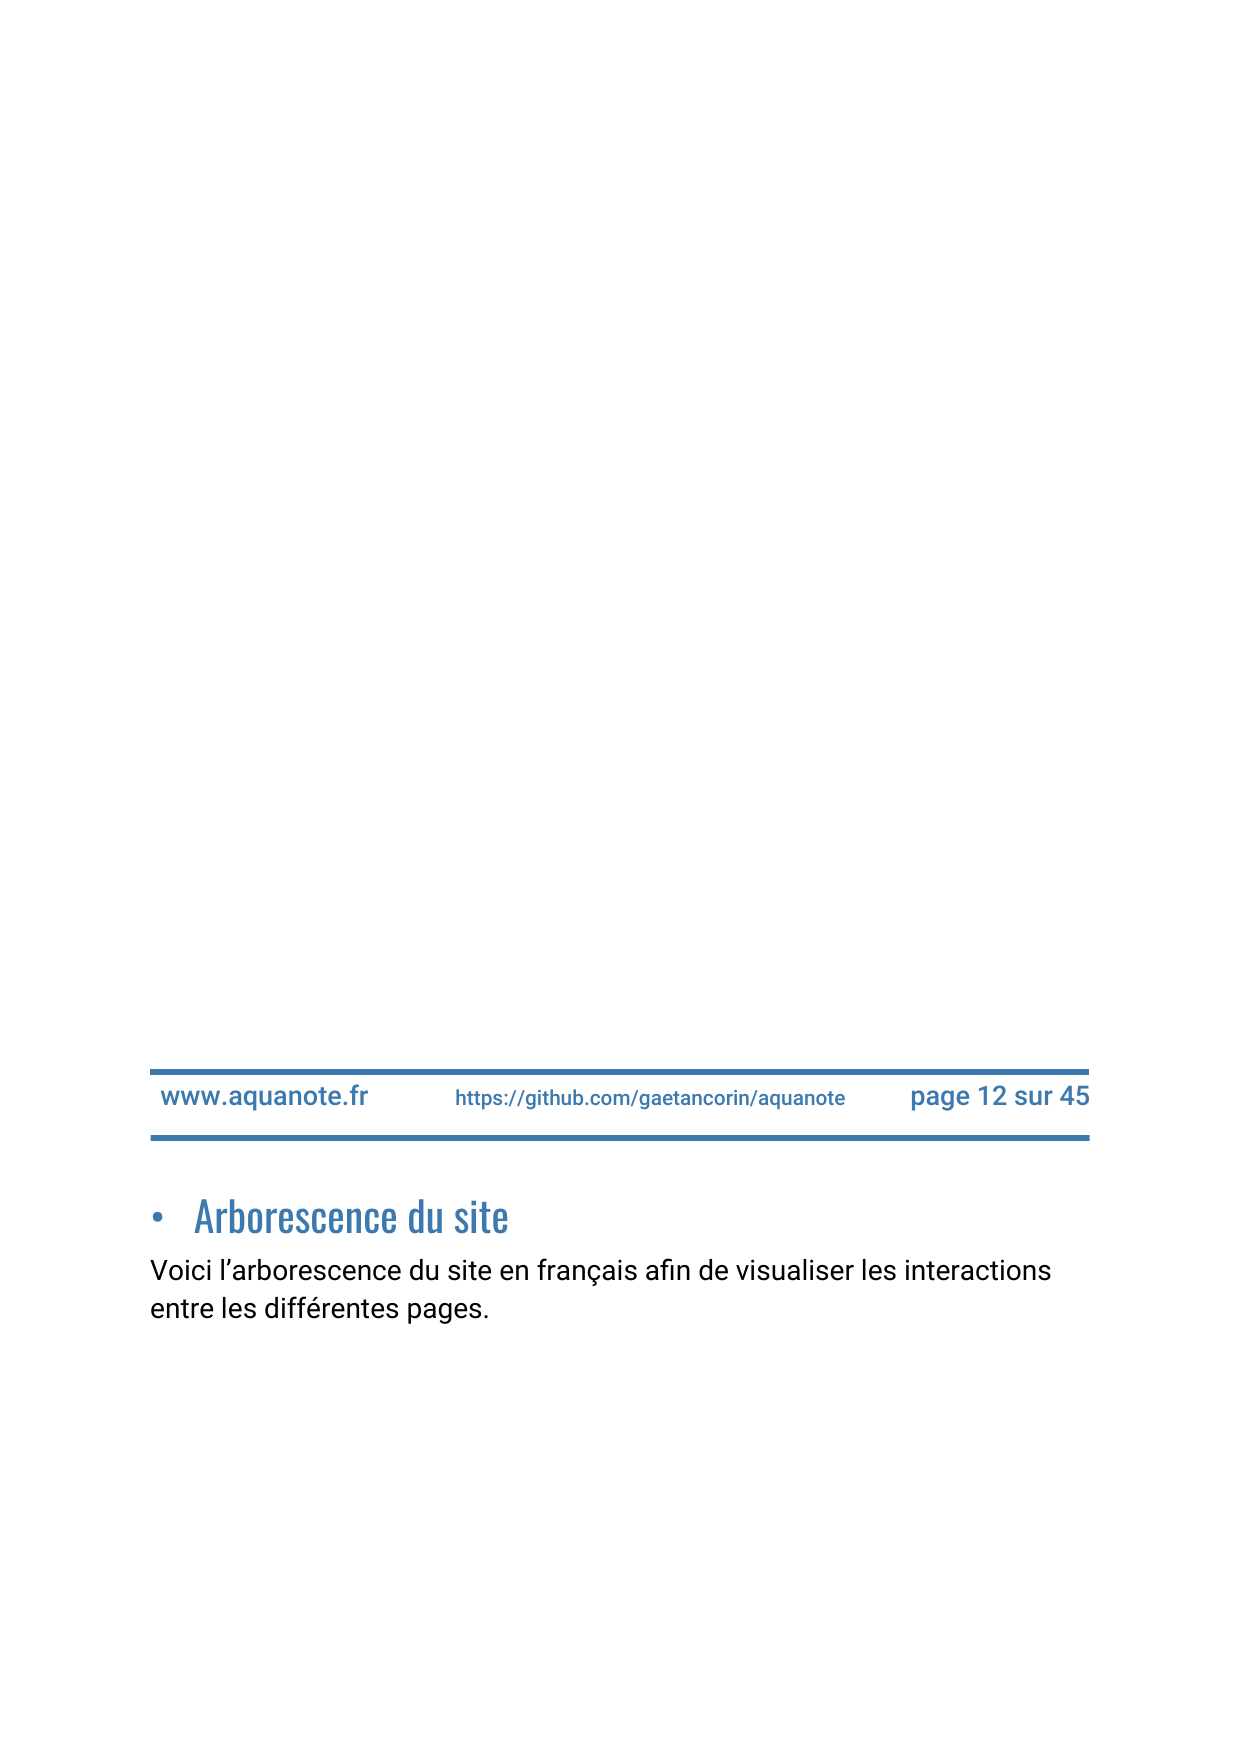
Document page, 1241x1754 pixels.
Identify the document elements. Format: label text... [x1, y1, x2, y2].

picture [150, 1069, 1089, 1075]
picture [150, 1135, 1090, 1141]
text Voici l’arborescence du site en français afin de visualiser les interactions entre les différentes pages. [150, 1254, 1090, 1325]
text • Arborescence du site [150, 1183, 1090, 1245]
text www.aquanote.fr https://github.com/gaetancorin/aquanote page 12 sur 45 [150, 1080, 1090, 1112]
